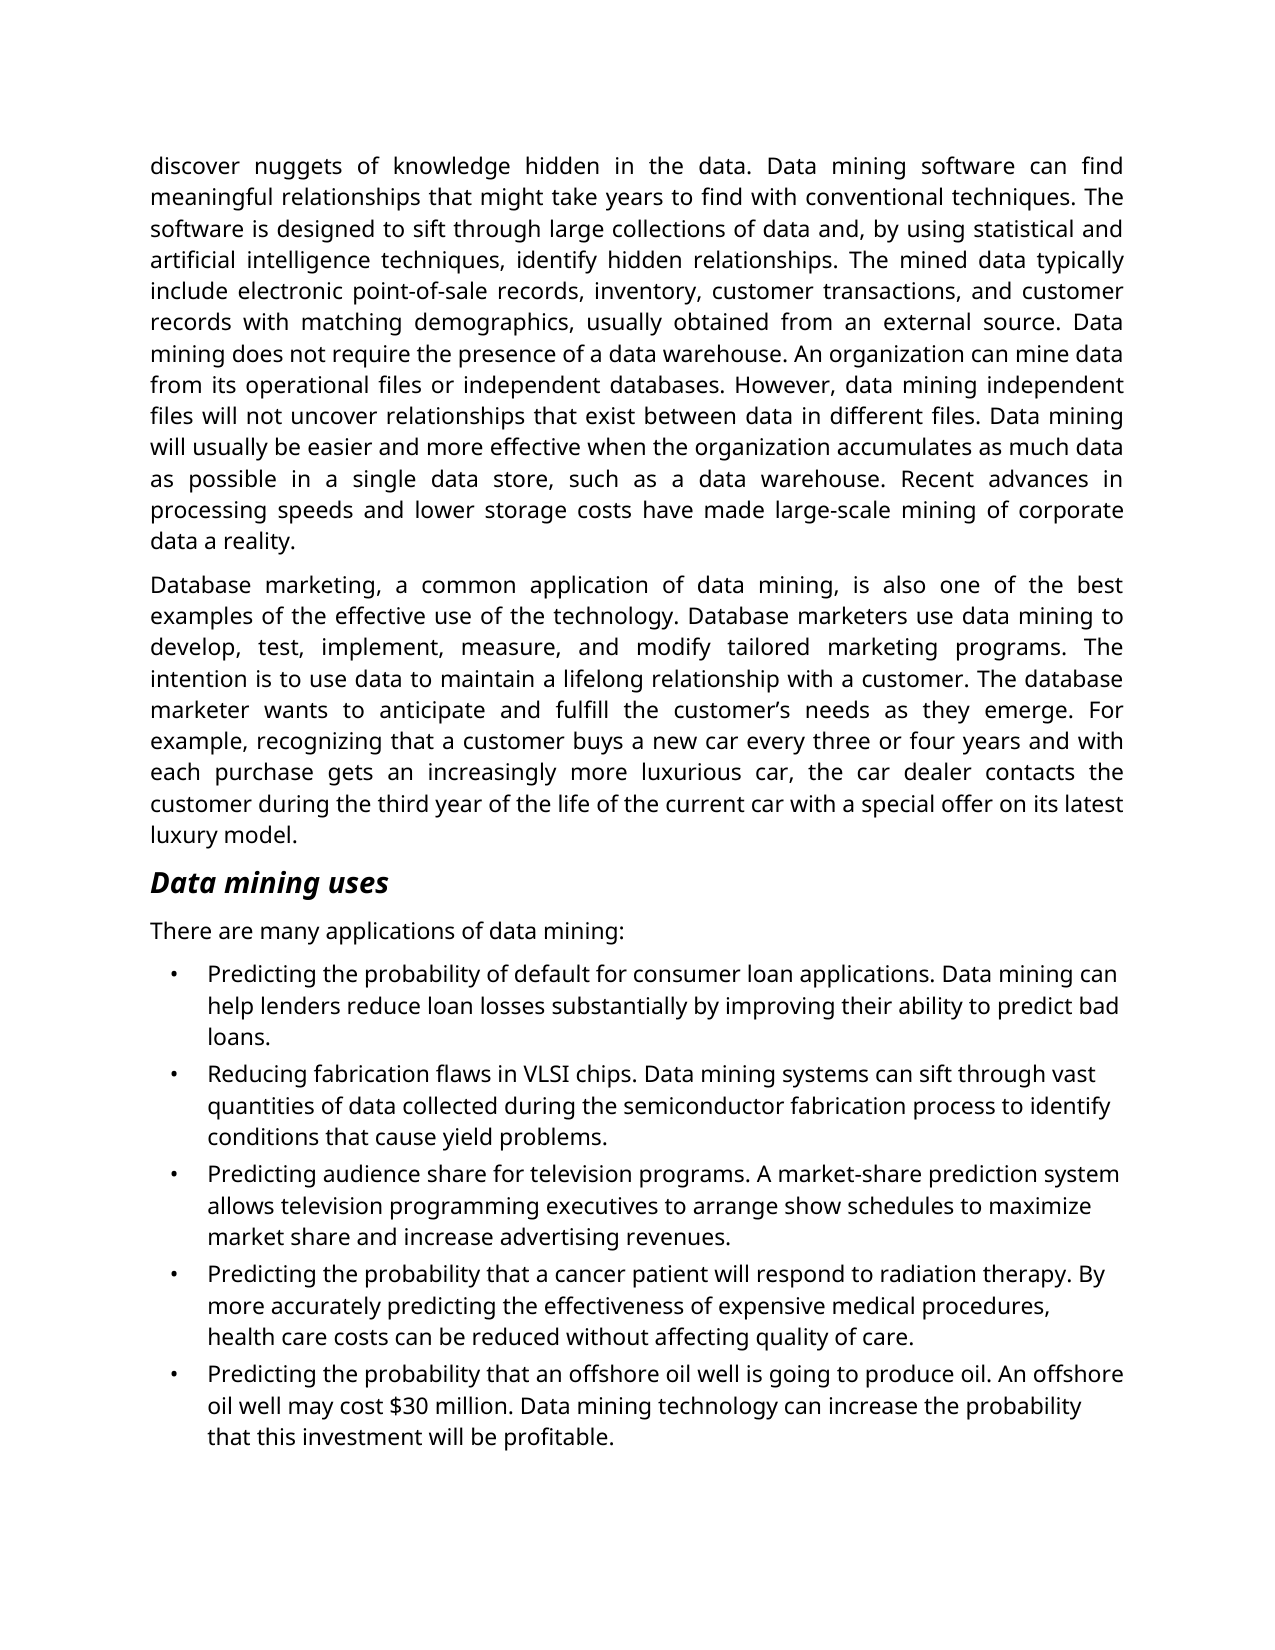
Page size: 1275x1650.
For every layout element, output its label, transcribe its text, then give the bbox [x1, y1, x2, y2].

list Predicting the probability that an offshore oil well is going to produce oil. An offshore oil well may cost $30 million. Data mining technology can increase the probability that this investment will be profitable. [169, 1358, 1125, 1452]
list Predicting the probability of default for consumer loan applications. Data mining can help lenders reduce loan losses substantially by improving their ability to predict bad loans. [169, 958, 1125, 1052]
list Predicting audience share for television programs. A market-share prediction system allows television programming executives to arrange show schedules to maximize market share and increase advertising revenues. [169, 1158, 1125, 1252]
list Predicting the probability that a cancer patient will respond to radiation therapy. By more accurately predicting the effectiveness of expensive medical procedures, health care costs can be reduced without affecting quality of care. [169, 1258, 1125, 1352]
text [150, 150, 1125, 556]
text Database marketing, a common application of data mining, is also one of the best examples of the effective use of the technology. Database marketers use data mining to develop, test, implement, measure, and modify tailored marketing programs. The intention is to use data to maintain a lifelong relationship with a customer. The database marketer wants to anticipate and fulfill the customer’s needs as they emerge. For example, recognizing that a customer buys a new car every three or four years and with each purchase gets an increasingly more luxurious car, the car dealer contacts the customer during the third year of the life of the current car with a special offer on its latest luxury model. [150, 569, 1125, 850]
text There are many applications of data mining: [150, 915, 1125, 946]
list Reducing fabrication flaws in VLSI chips. Data mining systems can sift through vast quantities of data collected during the semiconductor fabrication process to identify conditions that cause yield problems. [169, 1058, 1125, 1152]
subtitle Data mining uses [150, 862, 1125, 902]
